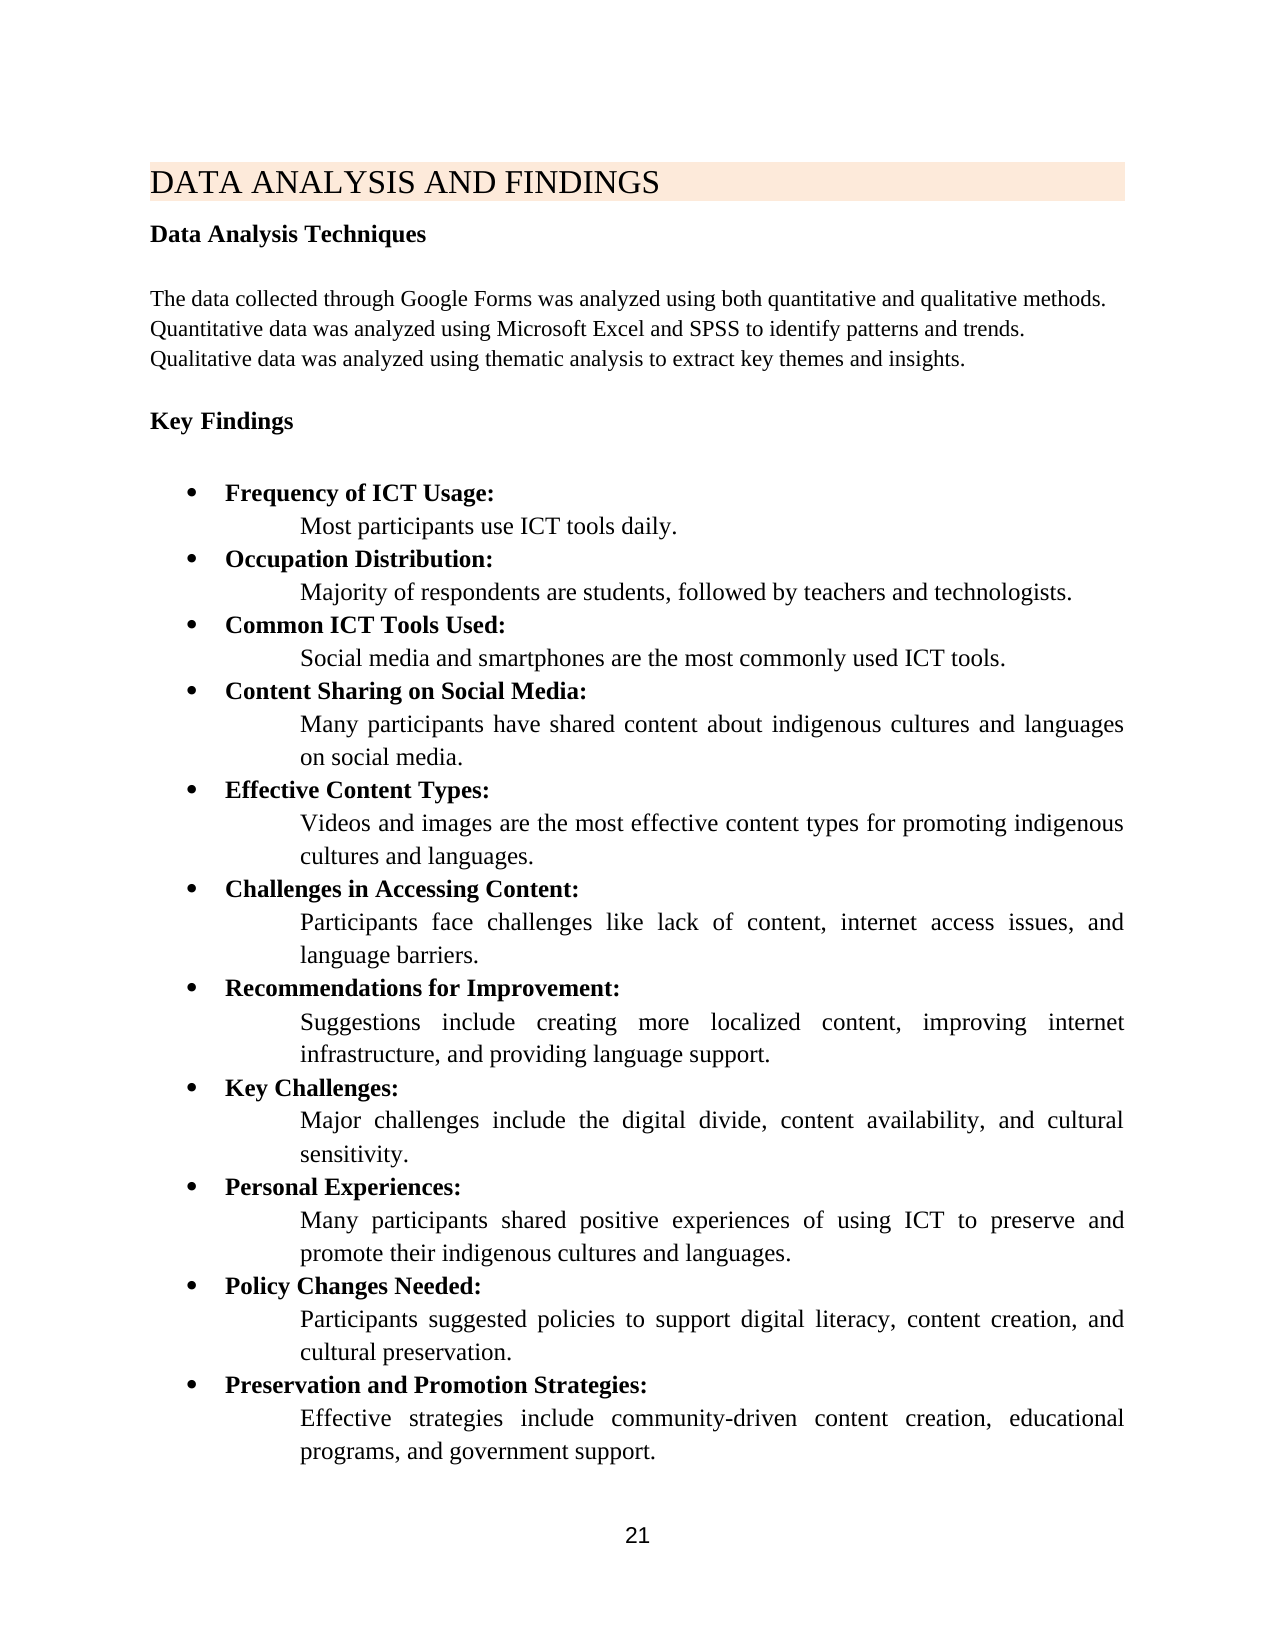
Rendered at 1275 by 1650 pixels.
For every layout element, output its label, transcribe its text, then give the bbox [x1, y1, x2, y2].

text Suggestions include creating more localized content, improving internet infrastructure, and providing language support. [300, 1007, 1125, 1068]
list Preservation and Promotion Strategies: [187, 1370, 1125, 1398]
list Personal Experiences: [187, 1172, 1125, 1200]
text The data collected through Google Forms was analyzed using both quantitative and qualitative methods. Quantitative data was analyzed using Microsoft Excel and SPSS to identify patterns and trends. Qualitative data was analyzed using thematic analysis to extract key themes and insights. [150, 285, 1125, 372]
text Data Analysis Techniques [150, 219, 1125, 248]
list Recommendations for Improvement: [187, 973, 1125, 1002]
list Occupation Distribution: [187, 544, 1125, 573]
text Participants face challenges like lack of content, internet access issues, and language barriers. [300, 907, 1125, 969]
text Videos and images are the most effective content types for promoting indigenous cultures and languages. [300, 808, 1125, 870]
list Challenges in Accessing Content: [187, 874, 1125, 903]
text Many participants shared positive experiences of using ICT to preserve and promote their indigenous cultures and languages. [300, 1205, 1125, 1266]
text Most participants use ICT tools daily. [225, 511, 1125, 540]
list Content Sharing on Social Media: [187, 676, 1125, 705]
list Effective Content Types: [187, 775, 1125, 804]
text Majority of respondents are students, followed by teachers and technologists. [300, 577, 1125, 606]
text Social media and smartphones are the most commonly used ICT tools. [300, 643, 1125, 672]
list Key Challenges: [187, 1073, 1125, 1101]
text Key Findings [150, 406, 1125, 435]
text Many participants have shared content about indigenous cultures and languages on social media. [300, 709, 1125, 771]
list Policy Changes Needed: [187, 1271, 1125, 1299]
subtitle DATA ANALYSIS AND FINDINGS [150, 162, 1125, 201]
list Common ICT Tools Used: [187, 610, 1125, 639]
text Major challenges include the digital divide, content availability, and cultural sensitivity. [300, 1106, 1125, 1167]
list Frequency of ICT Usage: [187, 478, 1125, 507]
text Participants suggested policies to support digital literacy, content creation, and cultural preservation. [300, 1304, 1125, 1366]
text Effective strategies include community-driven content creation, educational programs, and government support. [300, 1403, 1125, 1464]
